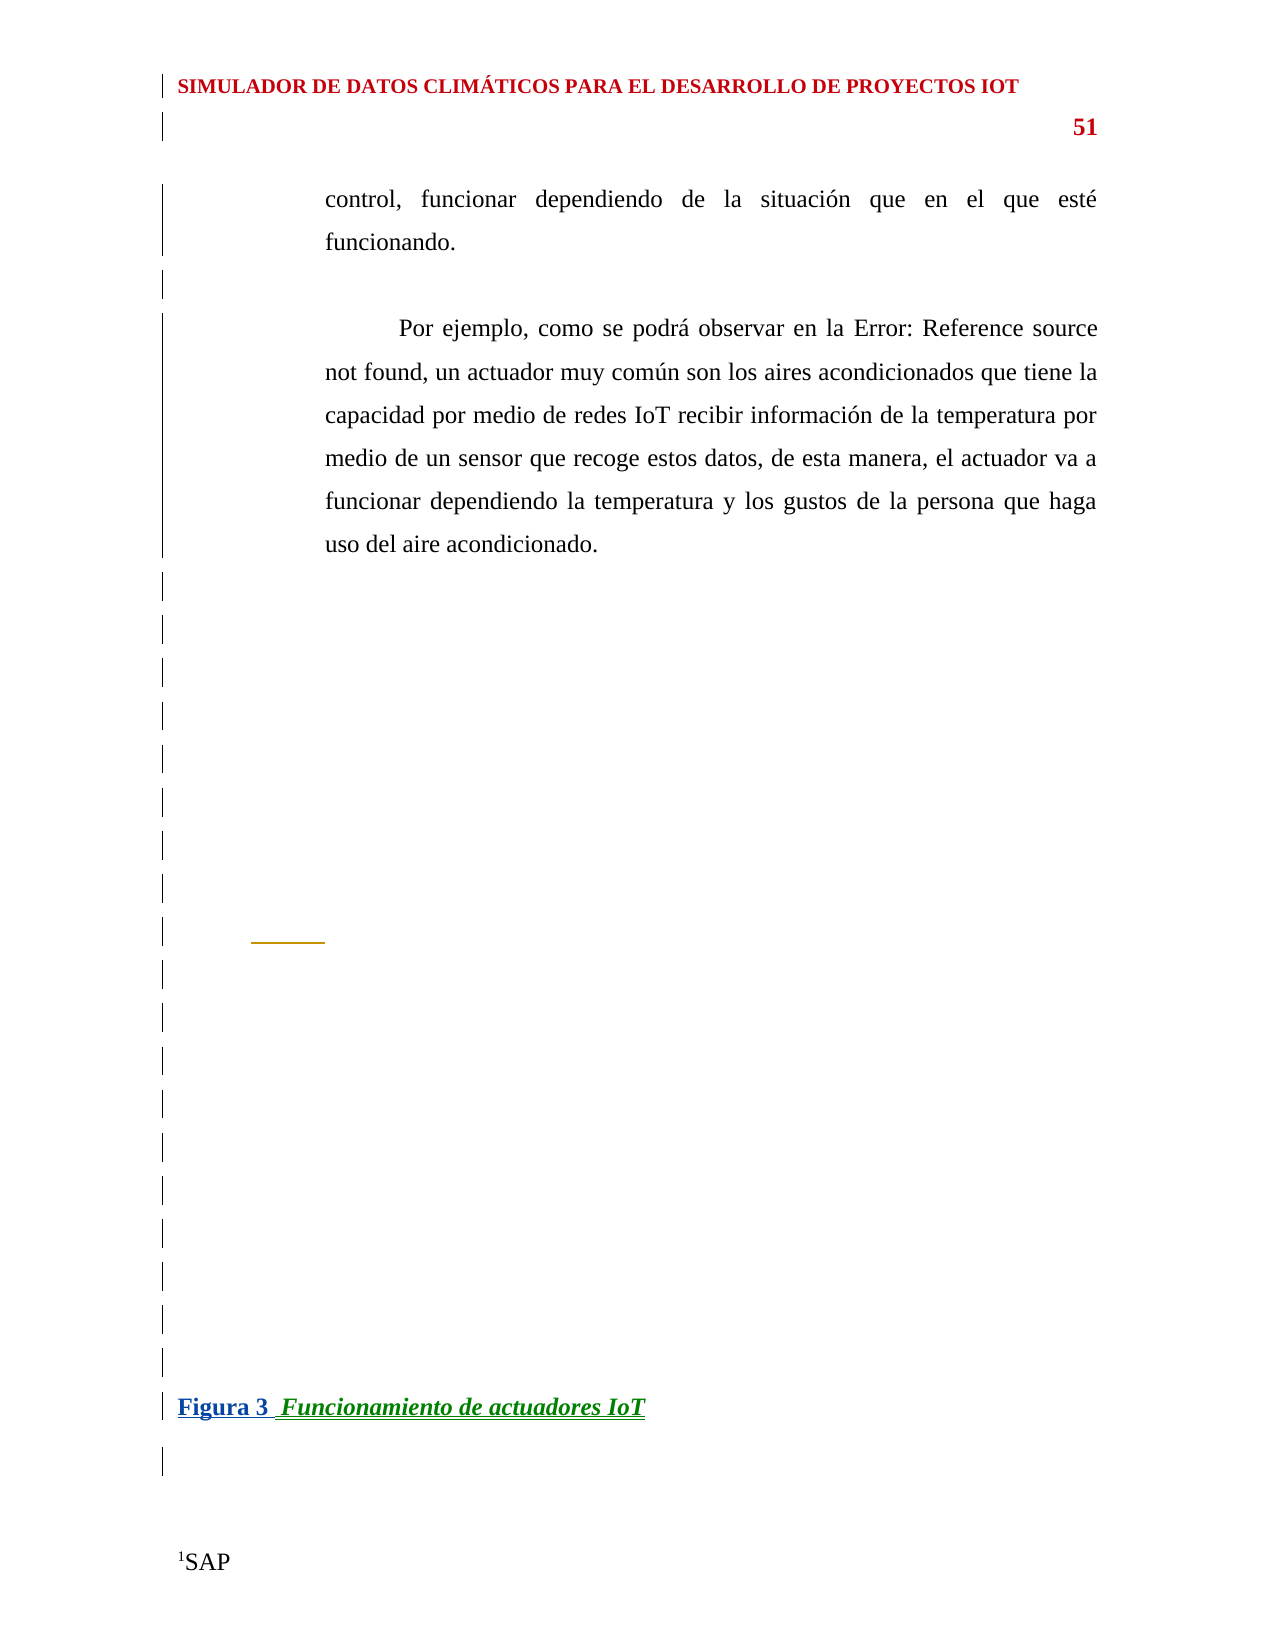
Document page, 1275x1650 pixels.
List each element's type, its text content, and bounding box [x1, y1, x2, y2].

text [325, 184, 1098, 256]
text 3 [177, 1392, 1098, 1420]
